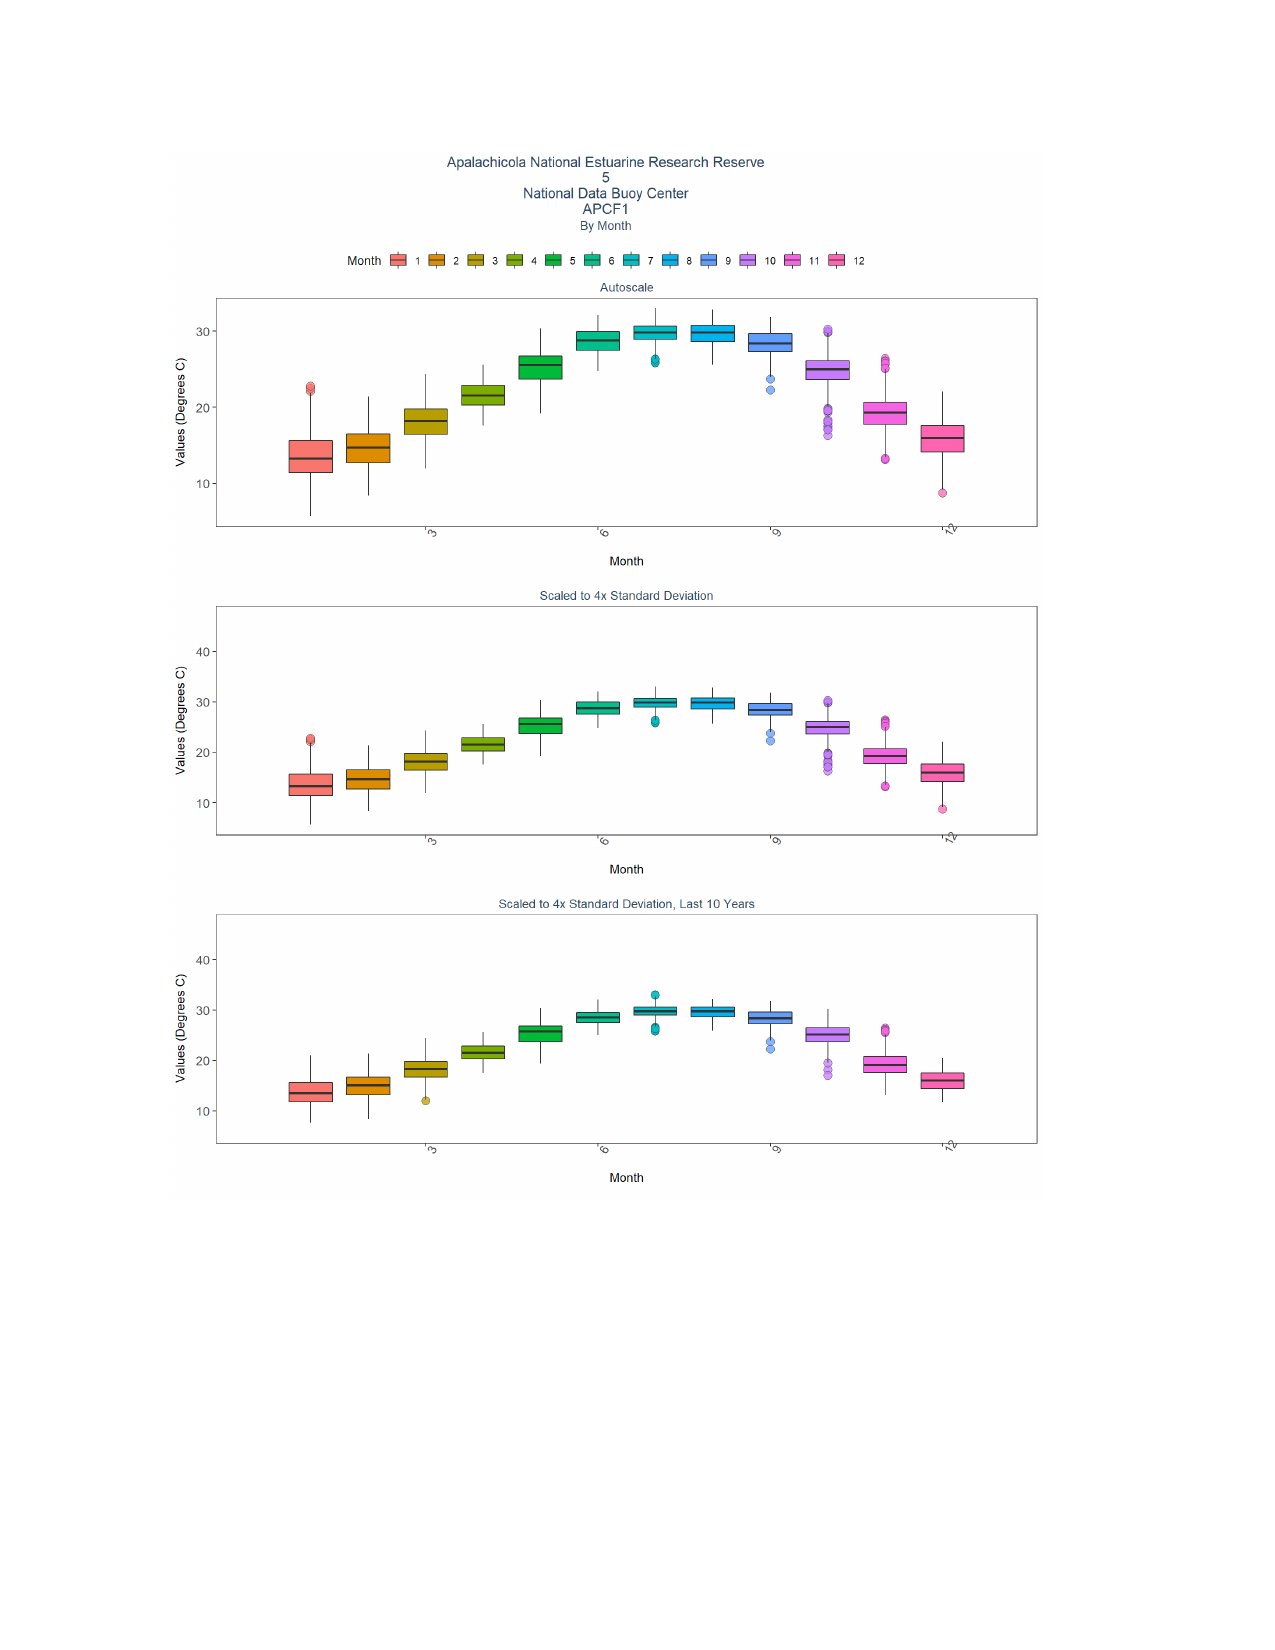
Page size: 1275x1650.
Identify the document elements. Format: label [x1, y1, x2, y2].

picture [168, 150, 1044, 1200]
